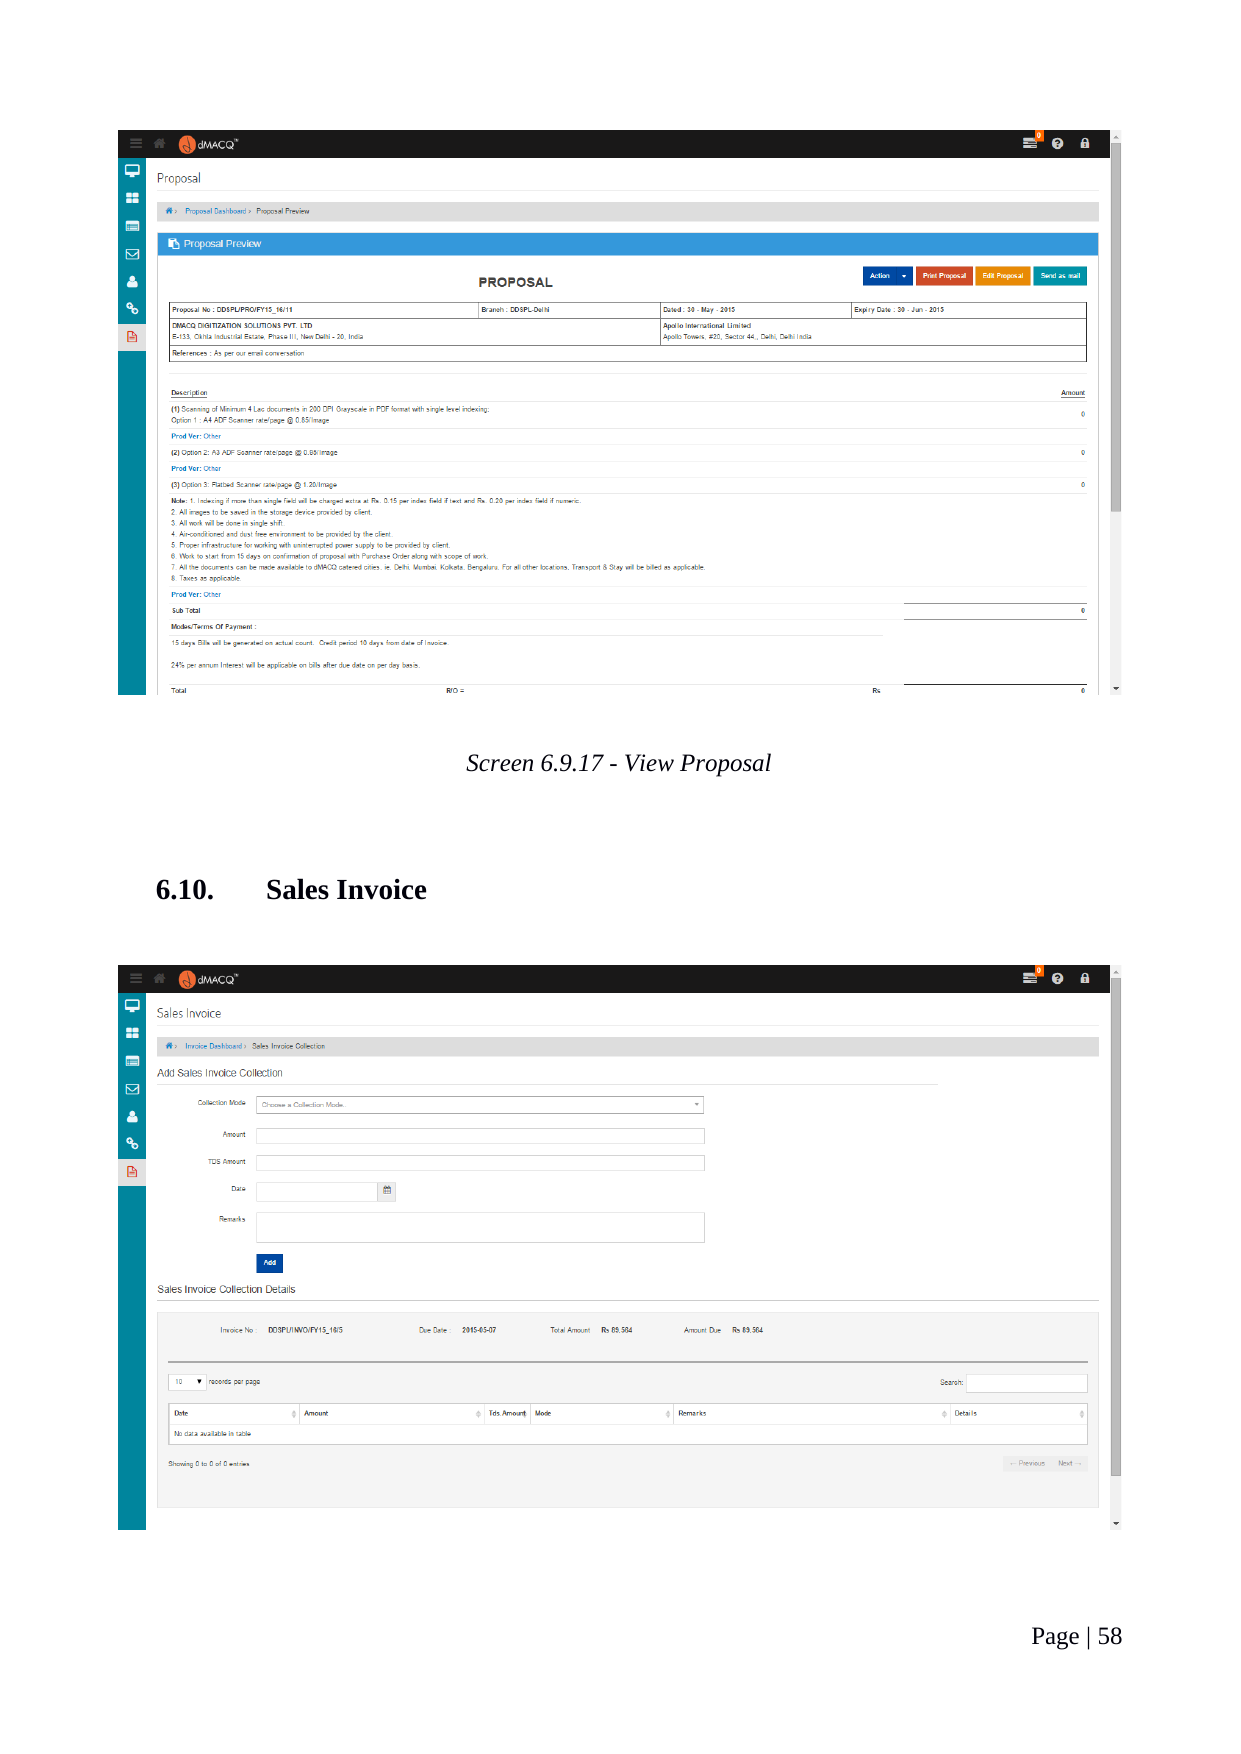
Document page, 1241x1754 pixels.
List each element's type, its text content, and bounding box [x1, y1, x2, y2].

subtitle Sales Invoice [156, 872, 1122, 906]
picture [118, 130, 1122, 695]
picture [118, 965, 1122, 1530]
